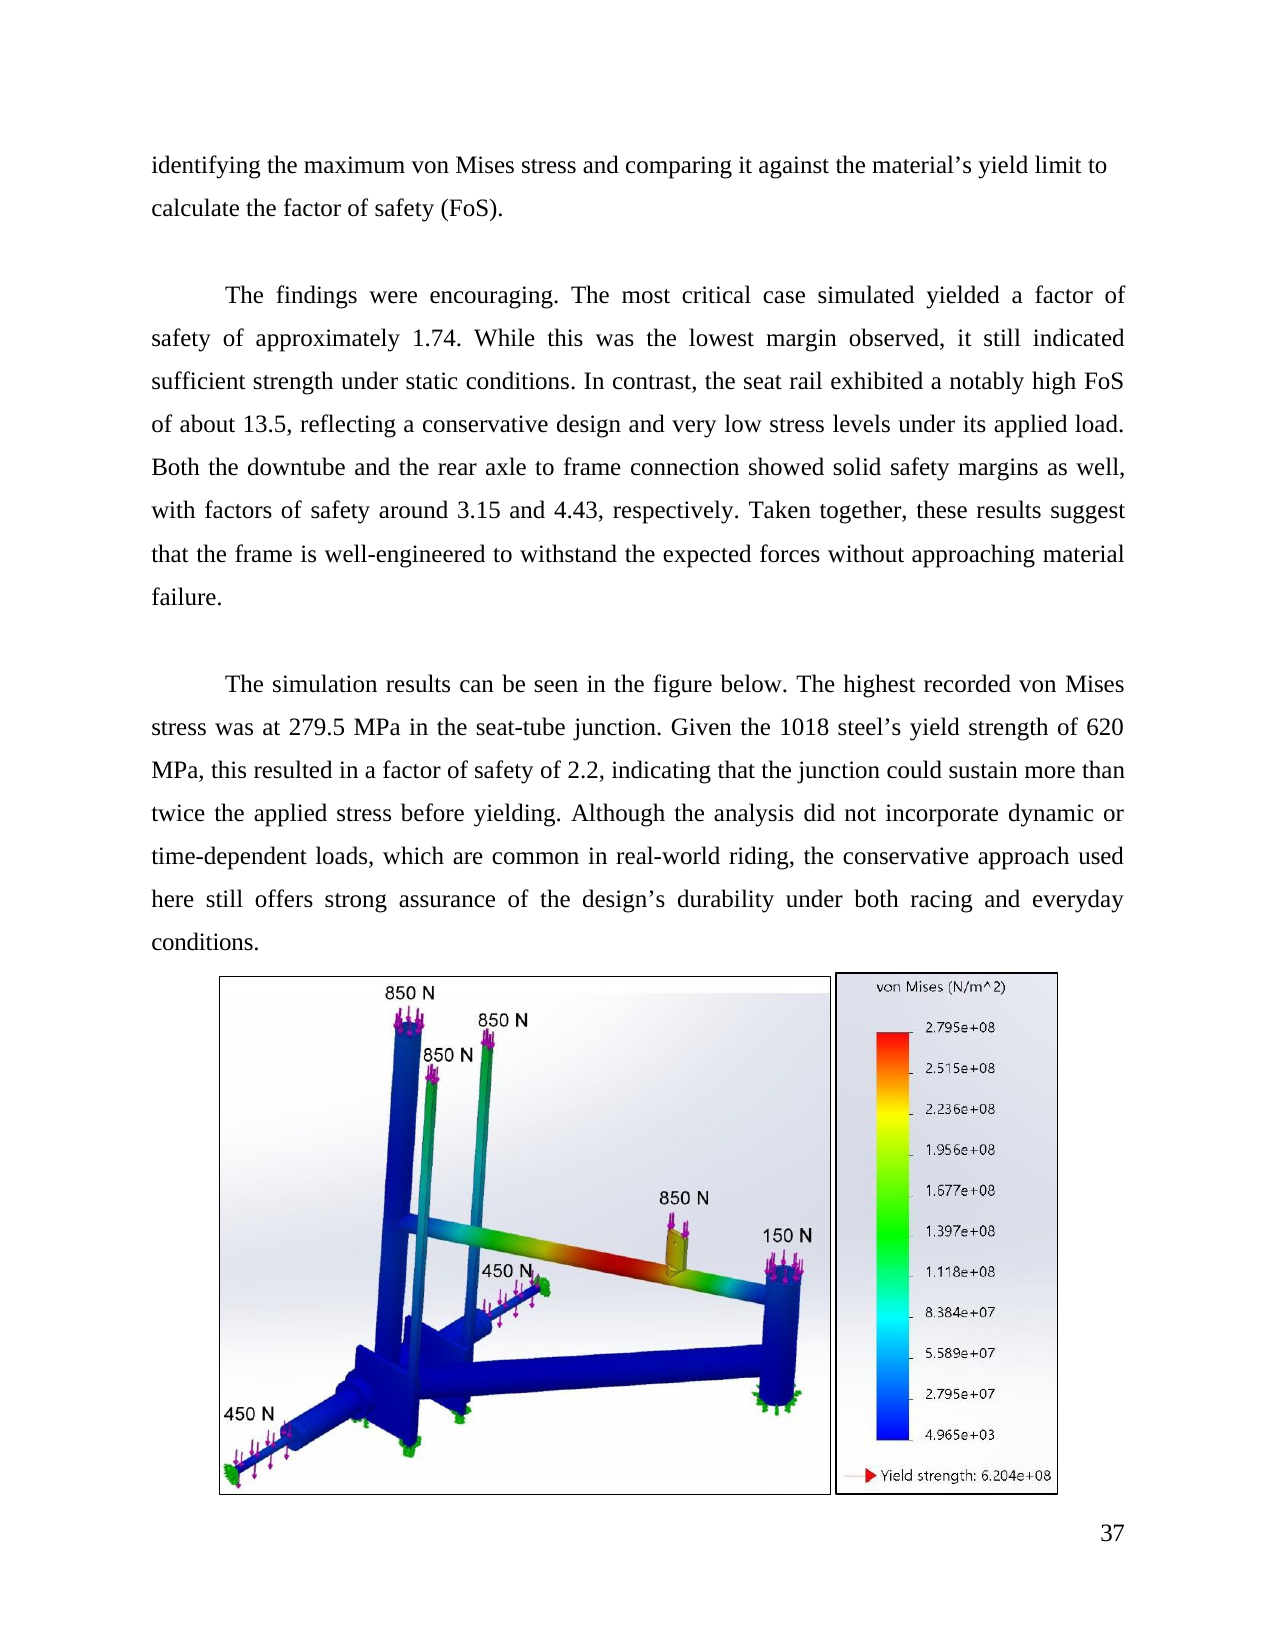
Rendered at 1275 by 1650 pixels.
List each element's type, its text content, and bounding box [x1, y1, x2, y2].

picture [220, 983, 830, 1494]
text identifying the maximum von Mises stress and comparing it against the material’s yield limit to calculate the factor of safety (FoS). [151, 150, 1126, 222]
text The simulation results can be seen in the figure below. The highest recorded von Mises stress was at 279.5 MPa in the seat-tube junction. Given the 1018 steel’s yield strength of 620 MPa, this resulted in a factor of safety of 2.2, indicating that the junction could sustain more than twice the applied stress before yielding. Although the analysis did not incorporate dynamic or time-dependent loads, which are common in real-world riding, the conservative approach used here still offers strong assurance of the design’s durability under both racing and everyday conditions. [151, 669, 1125, 956]
text The findings were encouraging. The most critical case simulated yielded a factor of safety of approximately 1.74. While this was the lowest margin observed, it still indicated sufficient strength under static conditions. In contrast, the seat rail exhibited a notably high FoS of about 13.5, reflecting a conservative design and very low stress levels under its applied load. Both the downtube and the rear axle to frame connection showed solid safety margins as well, with factors of safety around 3.15 and 4.43, respectively. Taken together, these results suggest that the frame is well-engineered to withstand the expected forces without approaching material failure. [151, 280, 1125, 611]
picture [837, 974, 1057, 1493]
